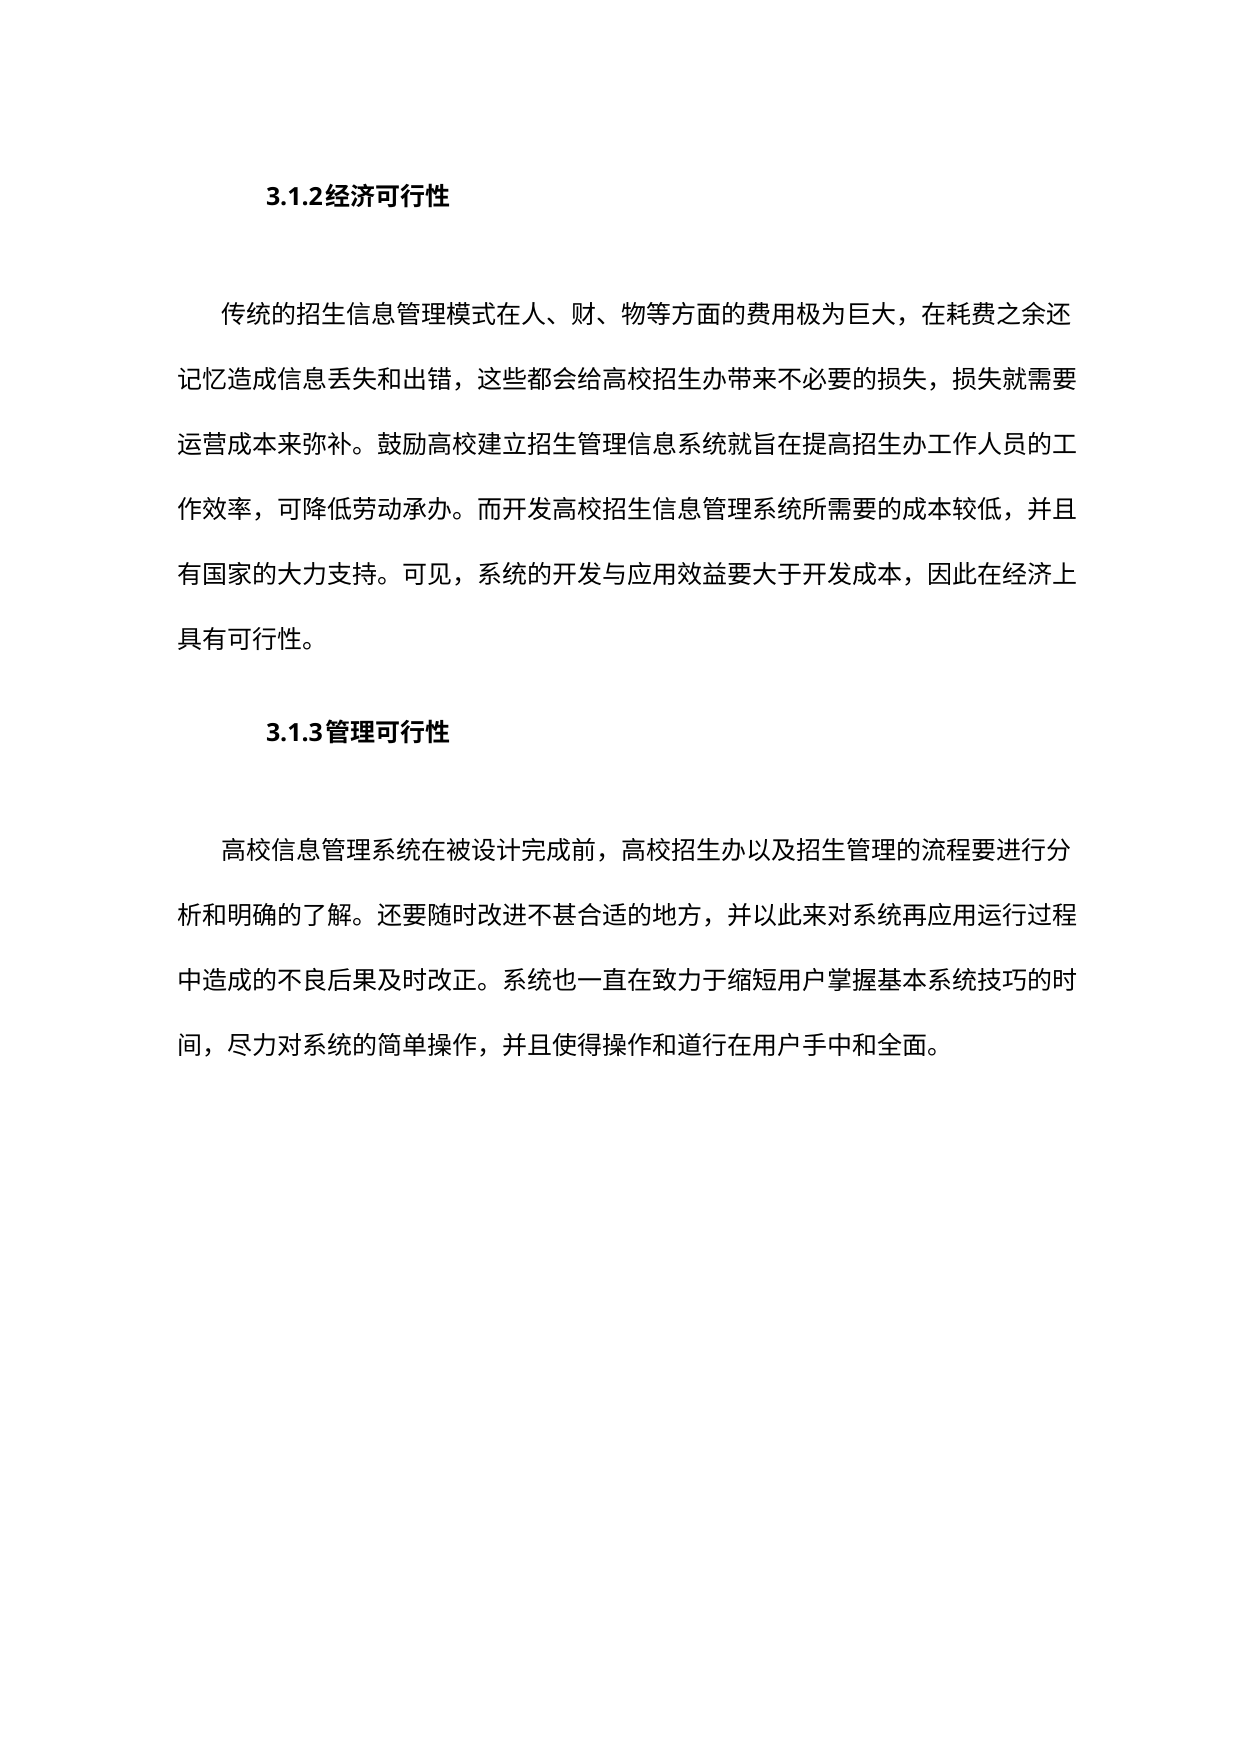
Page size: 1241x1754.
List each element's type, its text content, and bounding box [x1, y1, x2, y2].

text 传统的招生信息管理模式在人、财、物等方面的费用极为巨大，在耗费之余还记忆造成信息丢失和出错，这些都会给高校招生办带来不必要的损失，损失就需要运营成本来弥补。鼓励高校建立招生管理信息系统就旨在提高招生办工作人员的工作效率，可降低劳动承办。而开发高校招生信息管理系统所需要的成本较低，并且有国家的大力支持。可见，系统的开发与应用效益要大于开发成本，因此在经济上具有可行性。 [177, 281, 1087, 671]
subtitle 经济可行性 [266, 162, 1087, 227]
subtitle 管理可行性 [266, 698, 1087, 763]
text 高校信息管理系统在被设计完成前，高校招生办以及招生管理的流程要进行分析和明确的了解。还要随时改进不甚合适的地方，并以此来对系统再应用运行过程中造成的不良后果及时改正。系统也一直在致力于缩短用户掌握基本系统技巧的时间，尽力对系统的简单操作，并且使得操作和道行在用户手中和全面。 [177, 816, 1087, 1076]
